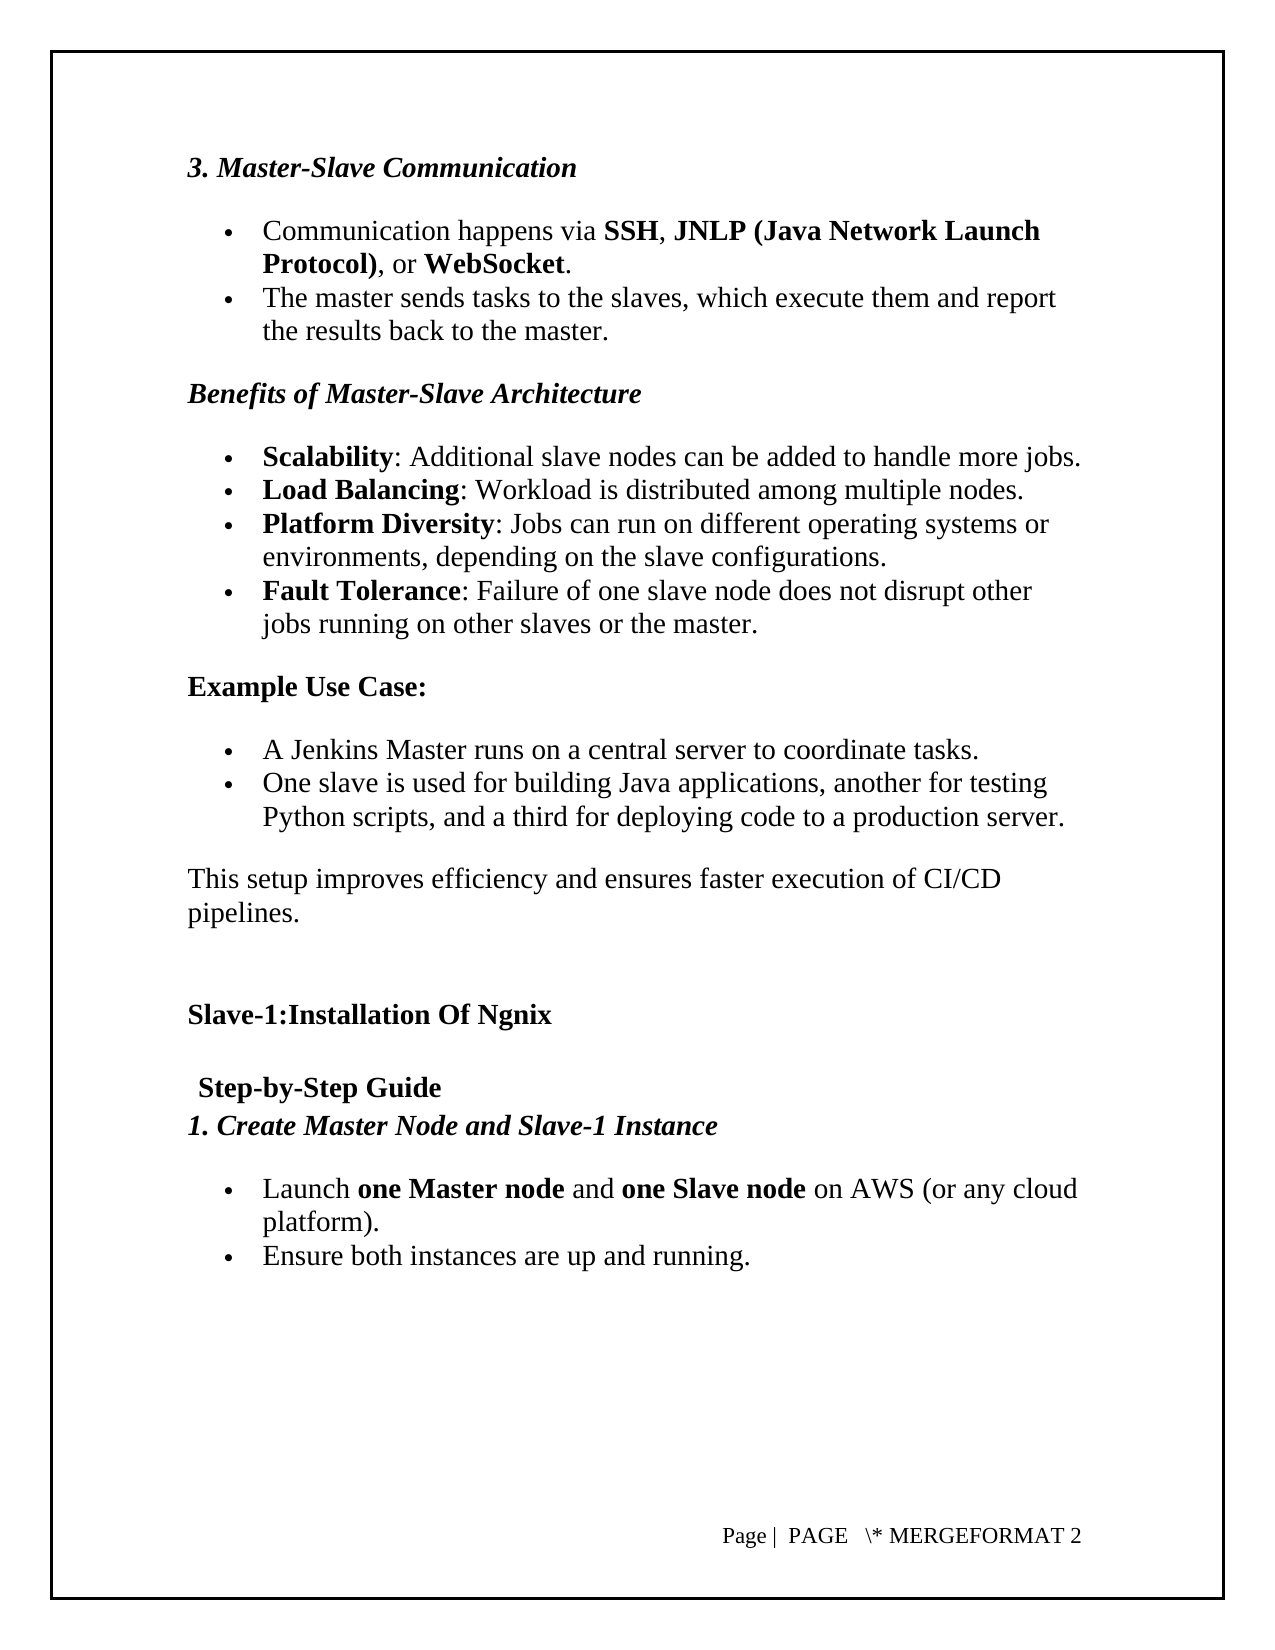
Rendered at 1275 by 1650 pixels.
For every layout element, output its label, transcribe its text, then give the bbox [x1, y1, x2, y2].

list Launch one Master node and one Slave node on AWS (or any cloud platform). [225, 1171, 1087, 1238]
title Slave-1:Installation Of Ngnix [187, 997, 1061, 1031]
list Fault Tolerance: Failure of one slave node does not disrupt other jobs running on other slaves or the master. [225, 573, 1087, 640]
list Scalability: Additional slave nodes can be added to handle more jobs. [225, 439, 1087, 472]
subtitle 1. Create Master Node and Slave-1 Instance [187, 1108, 1087, 1142]
list Ensure both instances are up and running. [225, 1238, 1087, 1271]
list A Jenkins Master runs on a central server to coordinate tasks. [225, 732, 1087, 765]
list The master sends tasks to the slaves, which execute them and report the results back to the master. [225, 280, 1087, 347]
subtitle Step-by-Step Guide [198, 1070, 1087, 1104]
list Platform Diversity: Jobs can run on different operating systems or environments, depending on the slave configurations. [225, 506, 1087, 573]
text This setup improves efficiency and ensures faster execution of CI/CD pipelines. [187, 862, 1087, 929]
list Communication happens via SSH, JNLP (Java Network Launch Protocol), or WebSocket. [225, 213, 1087, 280]
list Load Balancing: Workload is distributed among multiple nodes. [225, 472, 1087, 506]
subtitle 3. Master-Slave Communication [187, 150, 1087, 183]
text Example Use Case: [187, 669, 1087, 703]
subtitle Benefits of Master-Slave Architecture [187, 376, 1087, 409]
list One slave is used for building Java applications, another for testing Python scripts, and a third for deploying code to a production server. [225, 765, 1087, 832]
